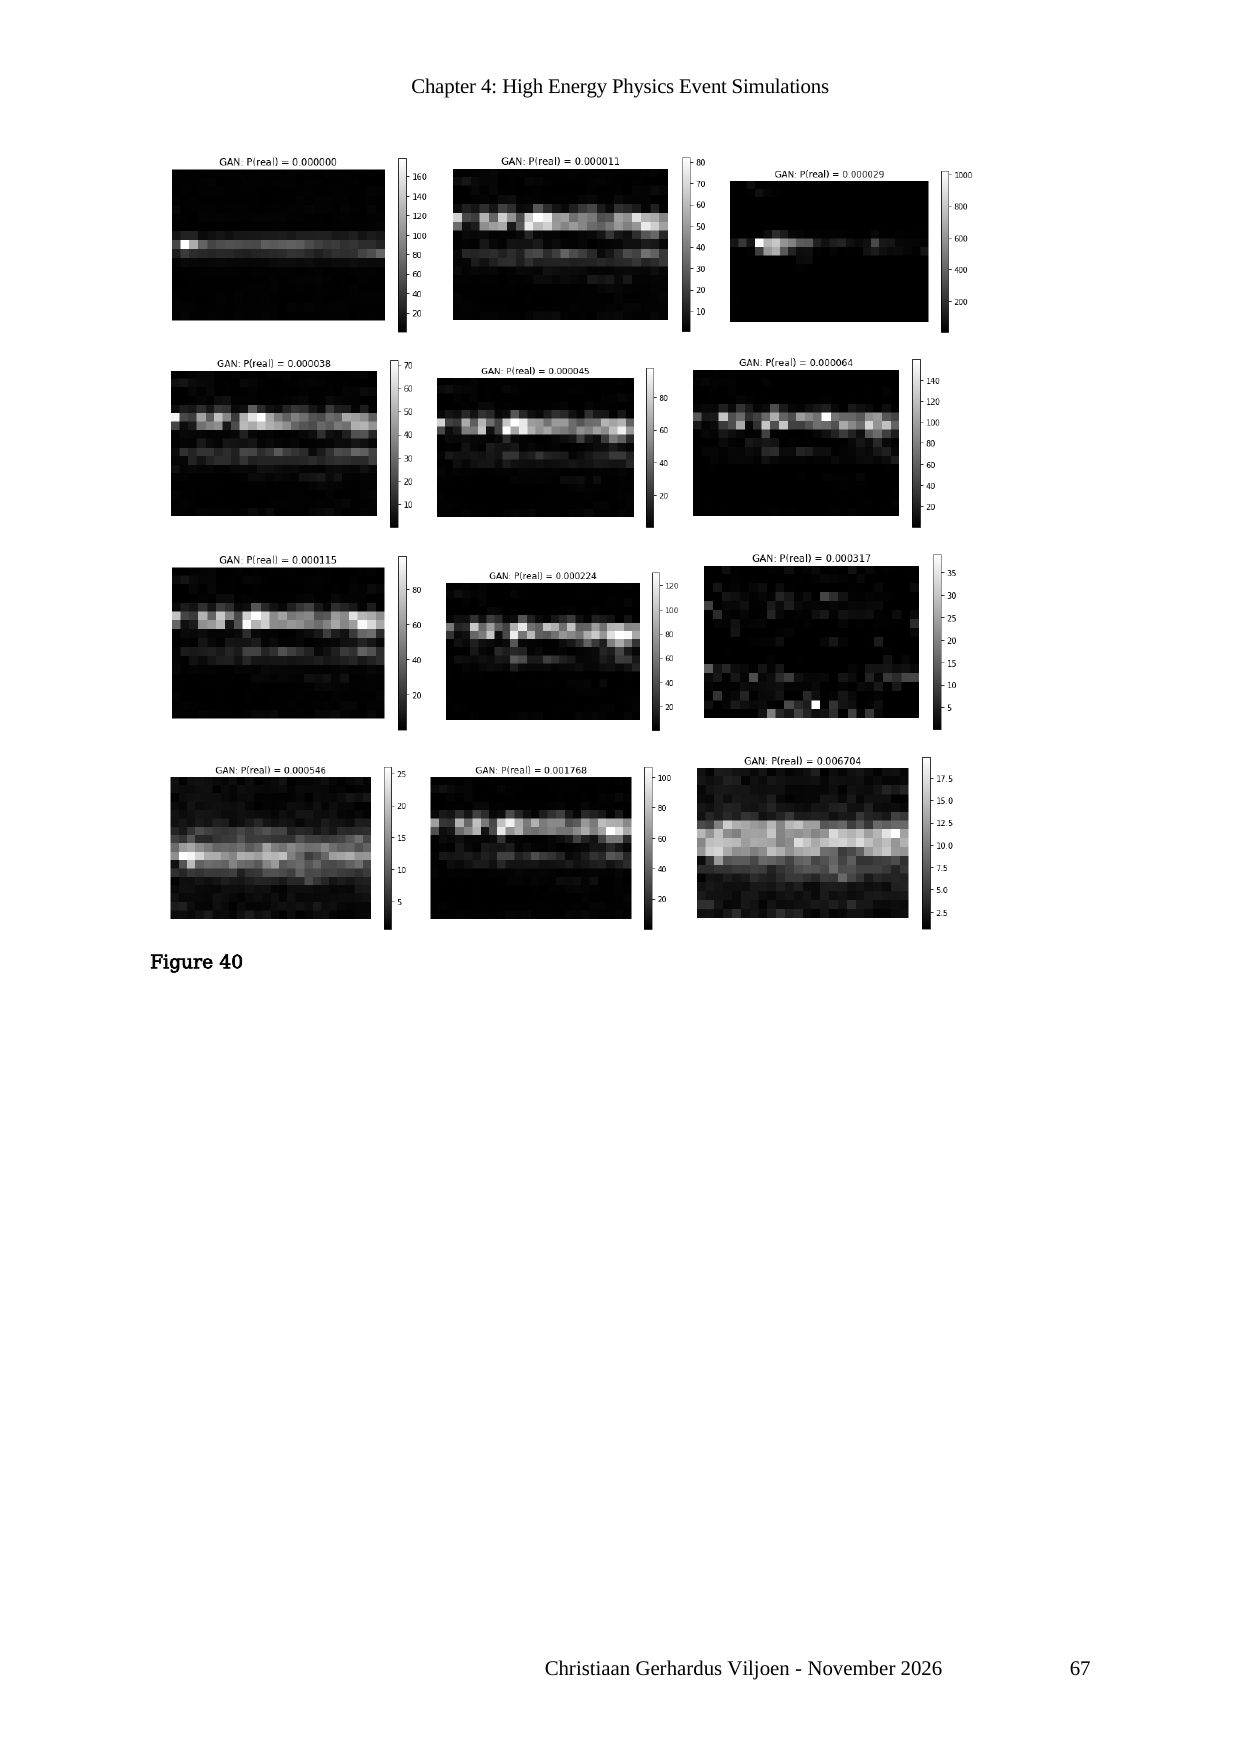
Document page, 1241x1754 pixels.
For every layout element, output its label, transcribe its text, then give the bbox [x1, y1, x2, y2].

picture [150, 150, 977, 340]
picture [150, 547, 962, 738]
picture [150, 750, 958, 937]
picture [150, 352, 945, 535]
